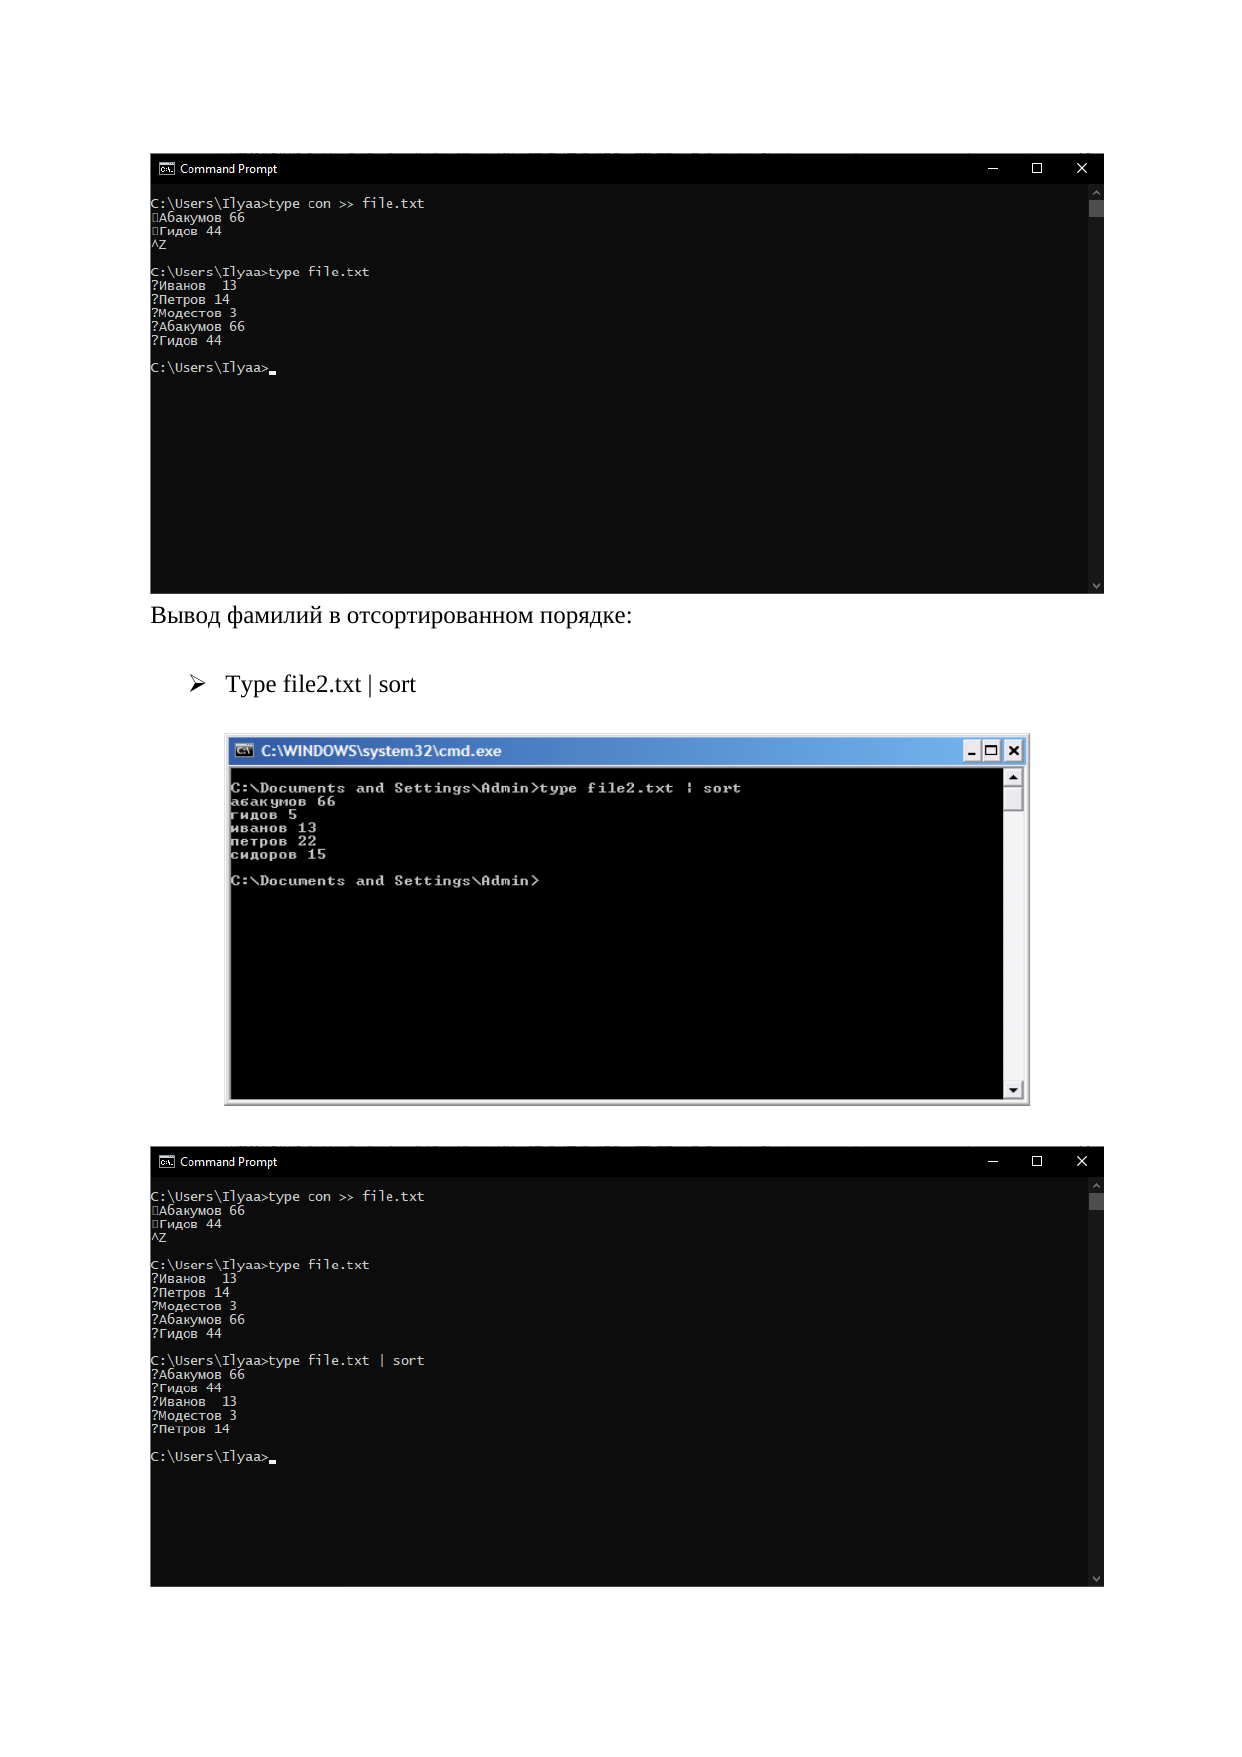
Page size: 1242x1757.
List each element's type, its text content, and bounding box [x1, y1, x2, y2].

picture [150, 1146, 1104, 1587]
picture [150, 153, 1104, 594]
list Type file2.txt | sort [188, 669, 1104, 698]
picture [224, 733, 1031, 1106]
text Вывод фамилий в отсортированном порядке: [150, 600, 1040, 628]
